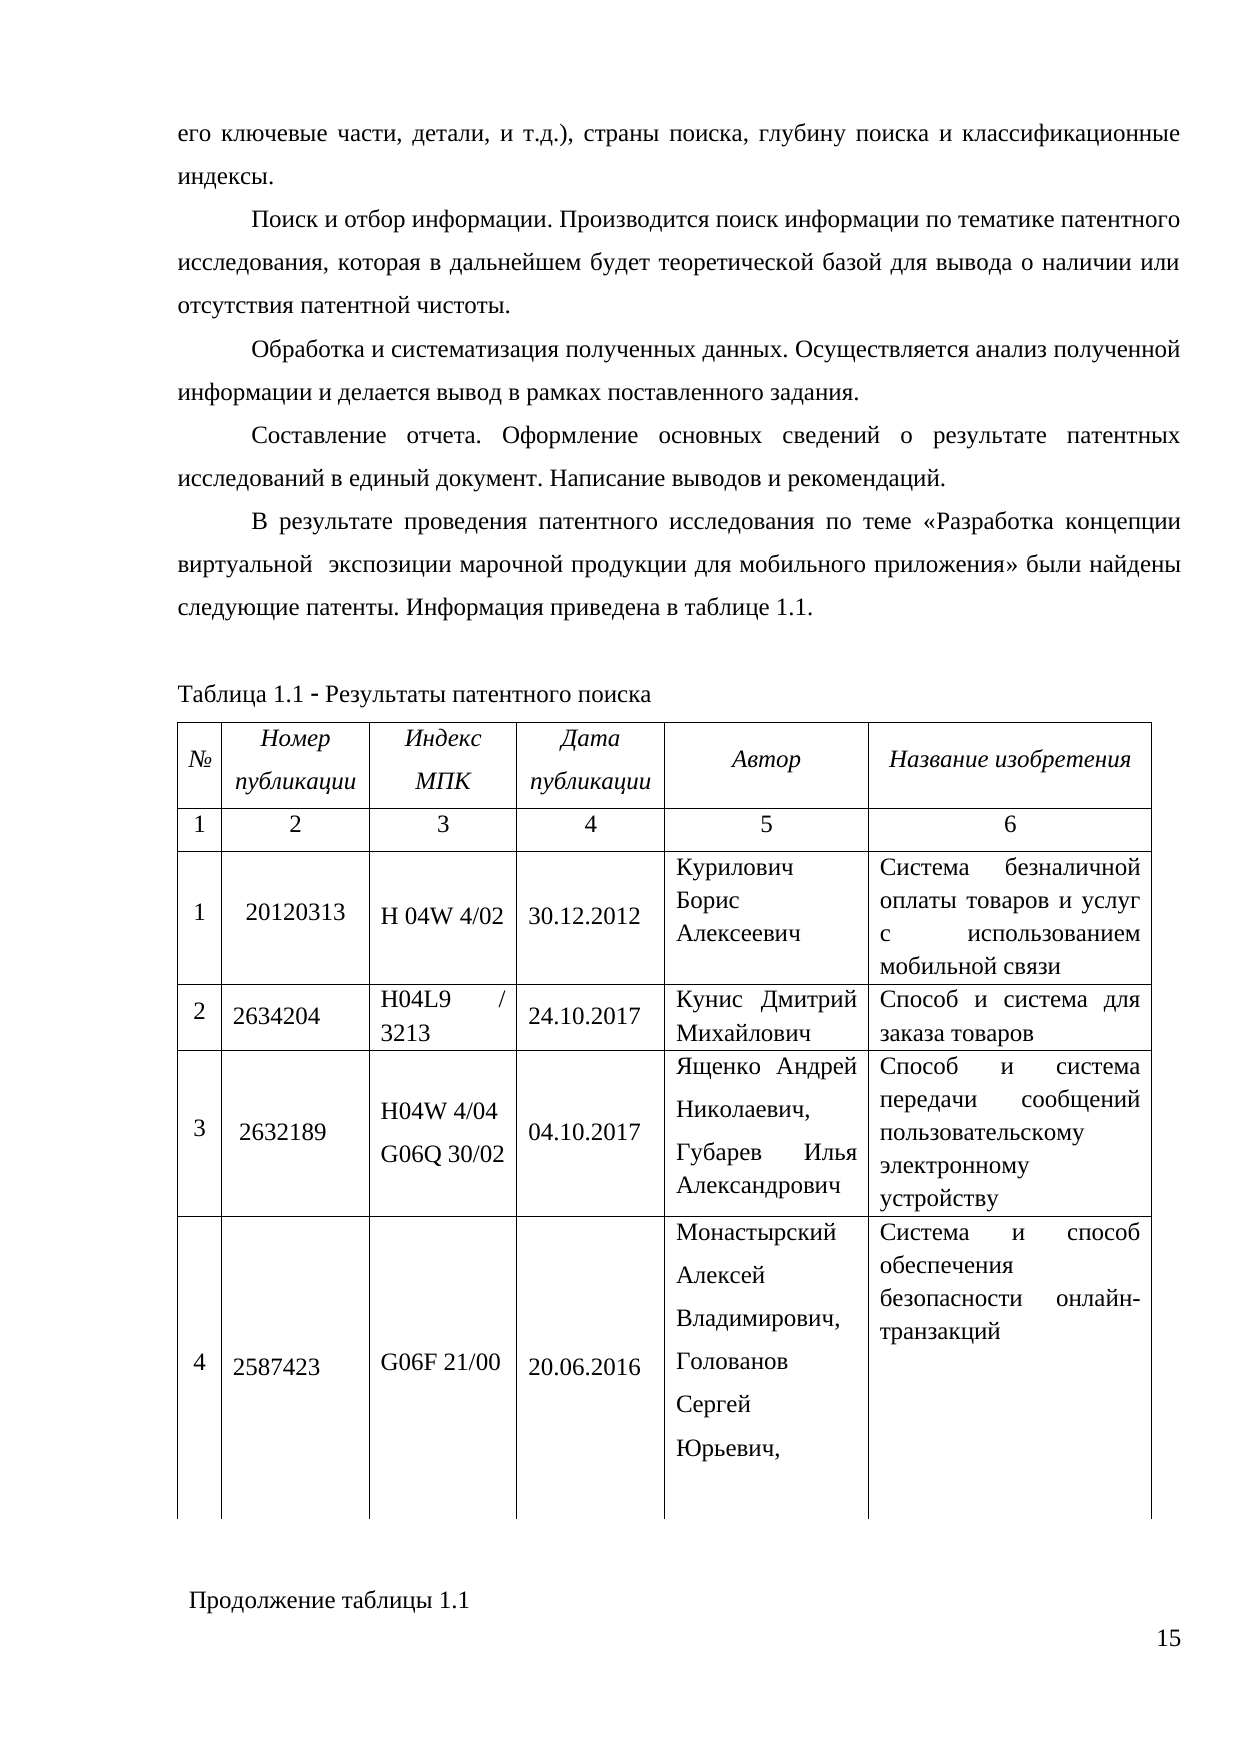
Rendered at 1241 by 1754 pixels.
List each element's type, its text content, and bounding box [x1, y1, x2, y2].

table_header Индекс МПК [370, 723, 516, 808]
table_cell 4 [517, 809, 664, 851]
table_cell Способ и система для заказа товаров [869, 985, 1151, 1050]
table_cell Ященко Андрей Николаевич, Губарев Илья Александрович [665, 1051, 868, 1216]
table_cell 04.10.2017 [517, 1051, 664, 1216]
table_header Дата публикации [517, 723, 664, 808]
table_header Название изобретения [869, 723, 1151, 808]
table_cell Способ и система передачи сообщений пользовательскому электронному устройству [869, 1051, 1151, 1216]
table_cell 4 [178, 1217, 221, 1519]
table_cell 24.10.2017 [517, 985, 664, 1050]
table_cell 2587423 [222, 1217, 369, 1519]
table_cell 1 [178, 852, 221, 983]
table_cell 5 [665, 809, 868, 851]
table_cell 2634204 [222, 985, 369, 1050]
table_cell 3 [370, 809, 516, 851]
table_cell 2 [222, 809, 369, 851]
table_cell 2 [178, 985, 221, 1050]
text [177, 118, 1181, 190]
text Обработка и систематизация полученных данных. Осуществляется анализ полученной информации и делается вывод в рамках поставленного задания. [177, 334, 1181, 406]
text Составление отчета. Оформление основных сведений о результате патентных исследований в единый документ. Написание выводов и рекомендаций. [177, 420, 1181, 492]
table_cell 20120313 [222, 852, 369, 983]
table_cell 30.12.2012 [517, 852, 664, 983]
table_cell Система безналичной оплаты товаров и услуг с использованием мобильной связи [869, 852, 1151, 983]
table_header № [178, 723, 221, 808]
table_cell 6 [869, 809, 1151, 851]
table_cell Монастырский Алексей Владимирович, Голованов Сергей Юрьевич, [665, 1217, 868, 1519]
table_header Номер публикации [222, 723, 369, 808]
table_cell 20.06.2016 [517, 1217, 664, 1519]
table_cell 2632189 [222, 1051, 369, 1216]
table_cell Система и способ обеспечения безопасности онлайн-транзакций [869, 1217, 1151, 1519]
text Таблица 1.1 Результаты патентного поиска [177, 679, 1181, 707]
table_cell H 04W 4/02 [370, 852, 516, 983]
table_cell Курилович Борис Алексеевич [665, 852, 868, 983]
table_cell H04W 4/04 G06Q 30/02 [370, 1051, 516, 1216]
table_cell H04L9 / 3213 [370, 985, 516, 1050]
table_header Автор [665, 723, 868, 808]
table_cell Кунис Дмитрий Михайлович [665, 985, 868, 1050]
text Поиск и отбор информации. Производится поиск информации по тематике патентного исследования, которая в дальнейшем будет теоретической базой для вывода о наличии или отсутствия патентной чистоты. [177, 204, 1181, 319]
table_cell 1 [178, 809, 221, 851]
table_cell G06F 21/00 [370, 1217, 516, 1519]
table_cell Продолжение таблицы 1.1 [177, 1519, 1152, 1617]
text В результате проведения патентного исследования по теме «Разработка концепции виртуальной экспозиции марочной продукции для мобильного приложения» были найдены следующие патенты. Информация приведена в таблице 1.1. [177, 506, 1181, 621]
table_cell 3 [178, 1051, 221, 1216]
